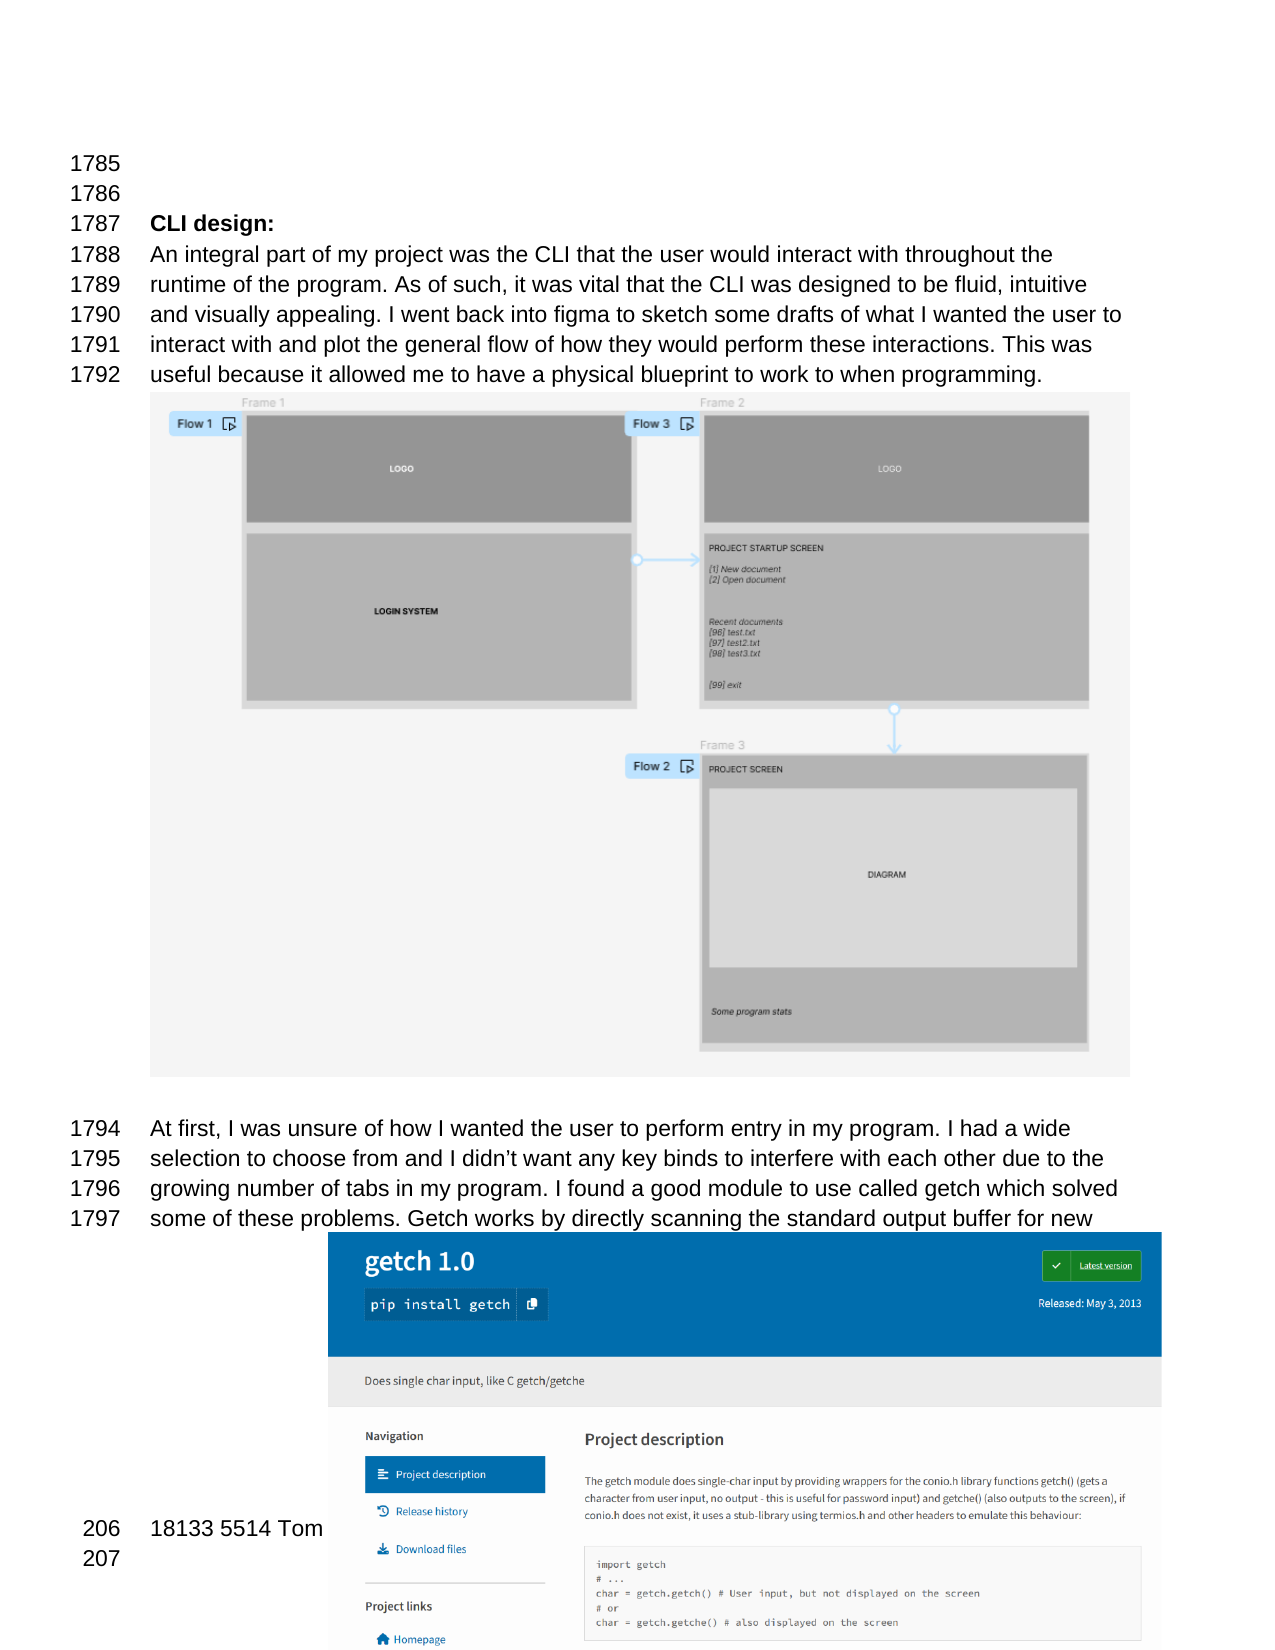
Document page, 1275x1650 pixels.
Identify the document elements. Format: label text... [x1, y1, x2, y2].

picture [150, 392, 1131, 1077]
text An integral part of my project was the CLI that the user would interact with throughout the runtime of the program. As of such, it was vital that the CLI was designed to be fluid, intuitive and visually appealing. I went back into figma to sketch some drafts of what I wanted the user to interact with and plot the general flow of how they would perform these interactions. This was useful because it allowed me to have a physical blueprint to work to when programming. [150, 241, 1125, 388]
text CLI design: [150, 210, 1125, 237]
picture [328, 1232, 1162, 1650]
